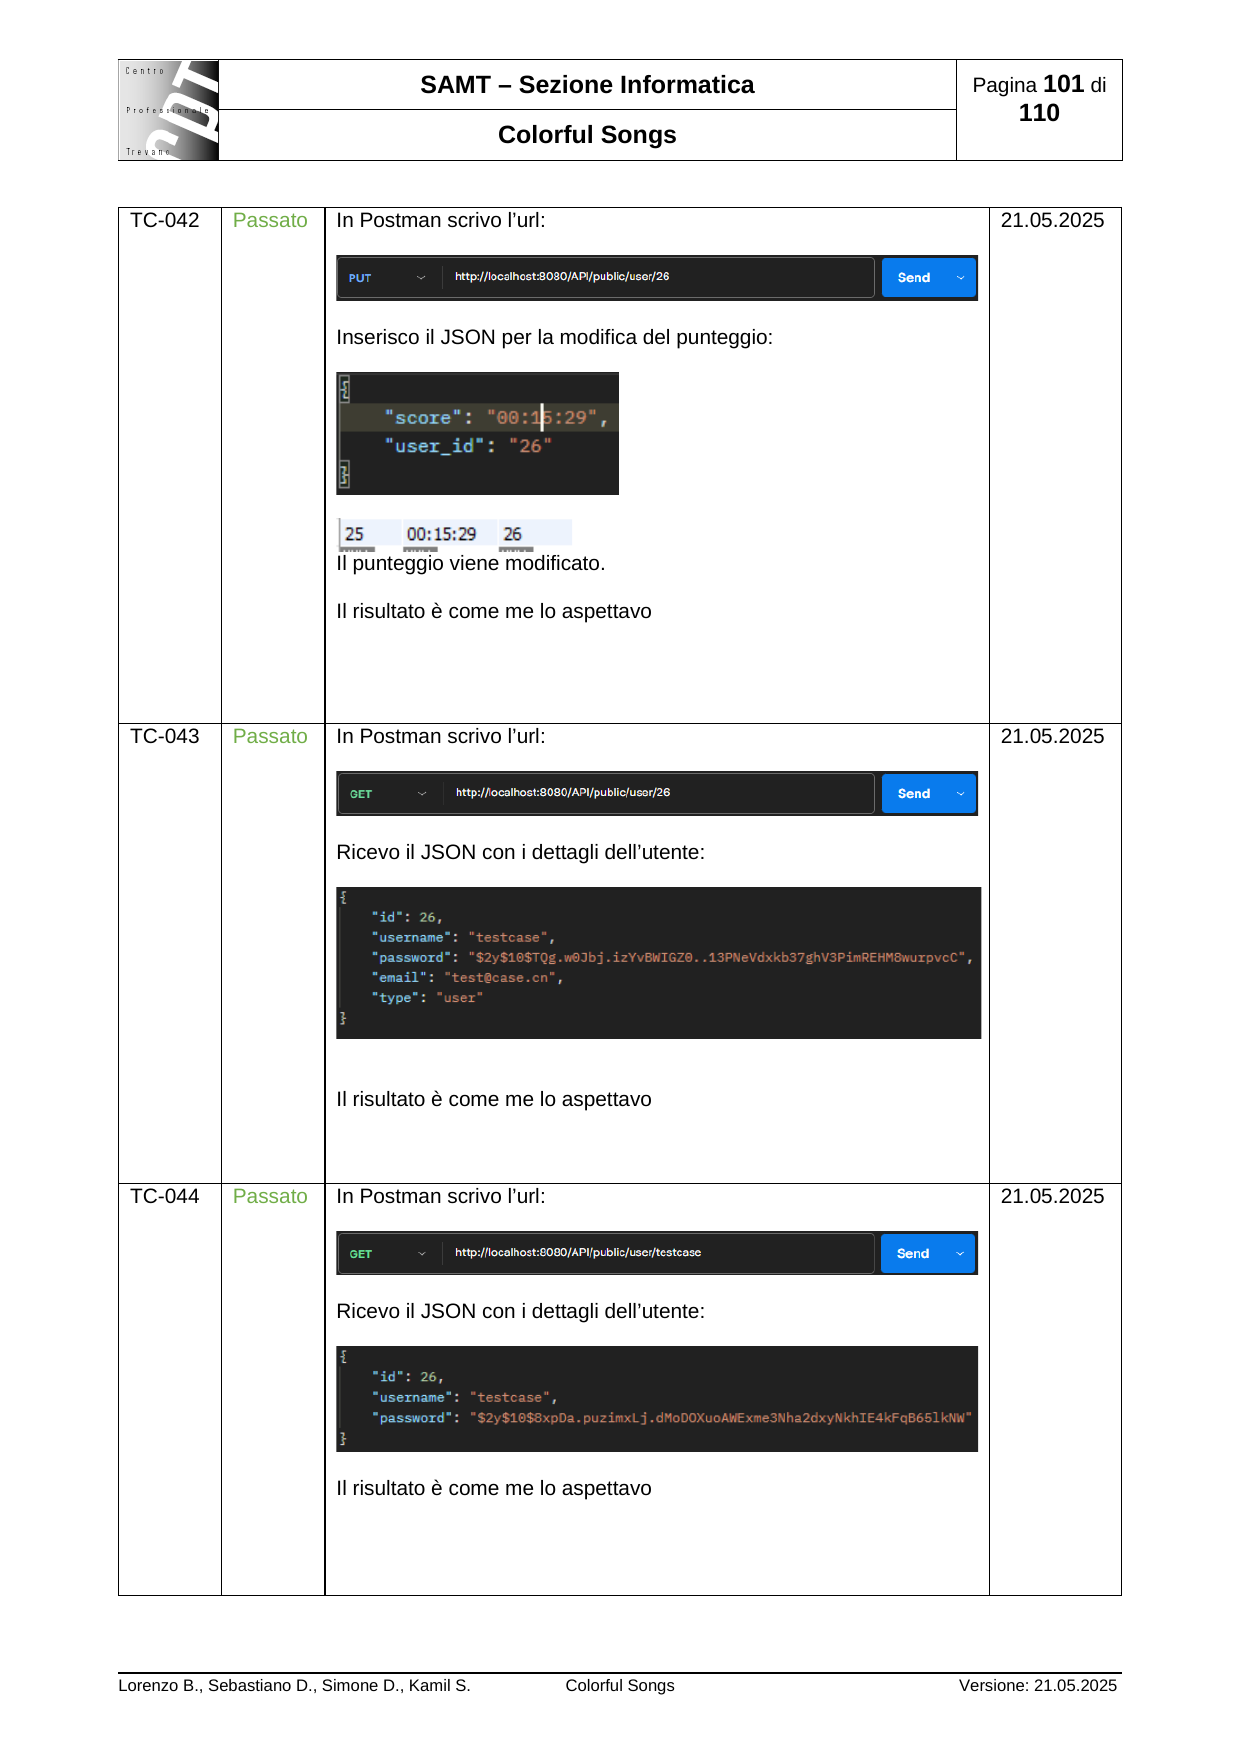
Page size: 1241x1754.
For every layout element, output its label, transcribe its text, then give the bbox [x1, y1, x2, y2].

table_cell Passato [222, 208, 324, 723]
table_cell TC-042 [119, 208, 221, 723]
picture [336, 771, 979, 816]
table_cell In Postman scrivo l’url: Ricevo il JSON con i dettagli dell’utente: Il risultato è come me lo aspettavo [326, 1184, 989, 1595]
table_cell Passato [222, 724, 324, 1183]
picture [336, 1231, 979, 1275]
picture [336, 255, 979, 301]
picture [336, 1346, 979, 1452]
table_cell 21.05.2025 [990, 724, 1121, 1183]
table_cell 21.05.2025 [990, 208, 1121, 723]
picture [336, 518, 573, 552]
picture [336, 887, 982, 1039]
table_cell Passato [222, 1184, 324, 1595]
table_cell TC-043 [119, 724, 221, 1183]
table_cell In Postman scrivo l’url: Ricevo il JSON con i dettagli dell’utente: Il risultato è come me lo aspettavo [326, 724, 989, 1183]
table_cell TC-044 [119, 1184, 221, 1595]
picture [336, 372, 619, 495]
table_cell 21.05.2025 [990, 1184, 1121, 1595]
table_cell In Postman scrivo l’url: Inserisco il JSON per la modifica del punteggio: Il punteggio viene modificato. Il risultato è come me lo aspettavo [326, 208, 989, 723]
picture [118, 60, 219, 160]
